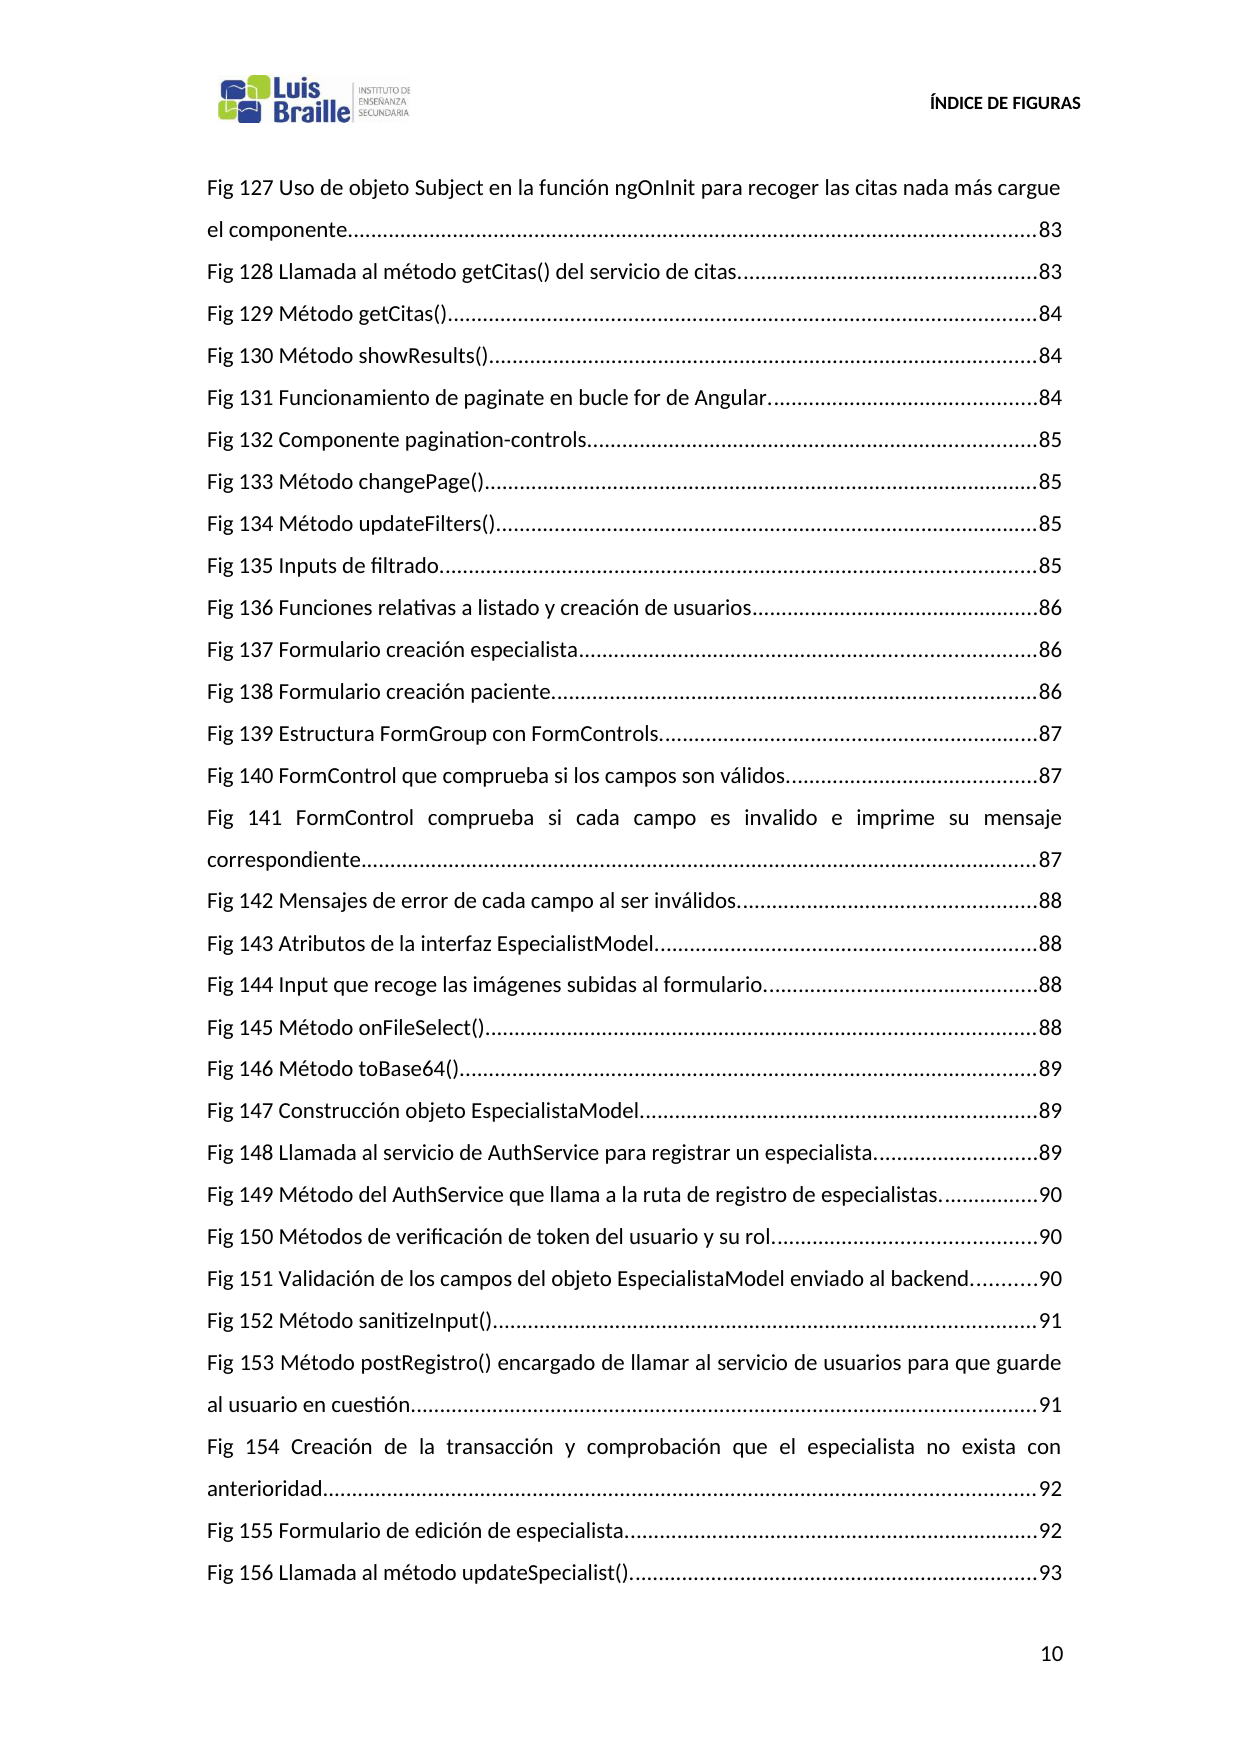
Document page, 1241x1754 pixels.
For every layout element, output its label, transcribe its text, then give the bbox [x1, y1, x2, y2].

text Fig 145 Método onFileSelect(). 88 [207, 1013, 1063, 1041]
text Fig 149 Método del AuthService que llama a la ruta de registro de especialistas. 90 [207, 1181, 1063, 1208]
text Fig 130 Método showResults(). 84 [207, 341, 1063, 369]
text Fig 155 Formulario de edición de especialista. 92 [207, 1516, 1063, 1544]
text Fig 139 Estructura FormGroup con FormControls. 87 [207, 719, 1063, 747]
text Fig 142 Mensajes de error de cada campo al ser inválidos. 88 [207, 887, 1063, 915]
text Fig 132 Componente pagination-controls. 85 [207, 425, 1063, 453]
text Fig 128 Llamada al método getCitas() del servicio de citas. 83 [207, 257, 1063, 285]
text Fig 147 Construcción objeto EspecialistaModel. 89 [207, 1097, 1063, 1124]
text Fig 134 Método updateFilters(). 85 [207, 509, 1063, 537]
text Fig 131 Funcionamiento de paginate en bucle for de Angular. 84 [207, 383, 1063, 411]
text Fig 144 Input que recoge las imágenes subidas al formulario. 88 [207, 971, 1063, 999]
text Fig 156 Llamada al método updateSpecialist(). 93 [207, 1558, 1063, 1586]
text Fig 135 Inputs de filtrado. 85 [207, 551, 1063, 579]
text Fig 129 Método getCitas(). 84 [207, 299, 1063, 327]
text Fig 154 Creación de la transacción y comprobación que el especialista no exista con anterioridad. 92 [207, 1432, 1063, 1502]
text Fig 140 FormControl que comprueba si los campos son válidos. 87 [207, 761, 1063, 789]
text Fig 133 Método changePage(). 85 [207, 467, 1063, 495]
text Fig 143 Atributos de la interfaz EspecialistModel. 88 [207, 929, 1063, 957]
text Fig 150 Métodos de verificación de token del usuario y su rol. 90 [207, 1222, 1063, 1251]
text Fig 152 Método sanitizeInput(). 91 [207, 1306, 1063, 1334]
text Fig 153 Método postRegistro() encargado de llamar al servicio de usuarios para que guarde al usuario en cuestión. 91 [207, 1348, 1063, 1418]
text Fig 136 Funciones relativas a listado y creación de usuarios 86 [207, 593, 1063, 621]
text Fig 137 Formulario creación especialista 86 [207, 635, 1063, 663]
text Fig 138 Formulario creación paciente. 86 [207, 677, 1063, 705]
text Fig 146 Método toBase64(). 89 [207, 1054, 1063, 1083]
text Fig 141 FormControl comprueba si cada campo es invalido e imprime su mensaje correspondiente. 87 [207, 803, 1063, 873]
text Fig 148 Llamada al servicio de AuthService para registrar un especialista. 89 [207, 1138, 1063, 1167]
text Fig 151 Validación de los campos del objeto EspecialistaModel enviado al backend. 90 [207, 1264, 1063, 1292]
text Fig 127 Uso de objeto Subject en la función ngOnInit para recoger las citas nada más cargue el componente. 83 [207, 173, 1063, 243]
